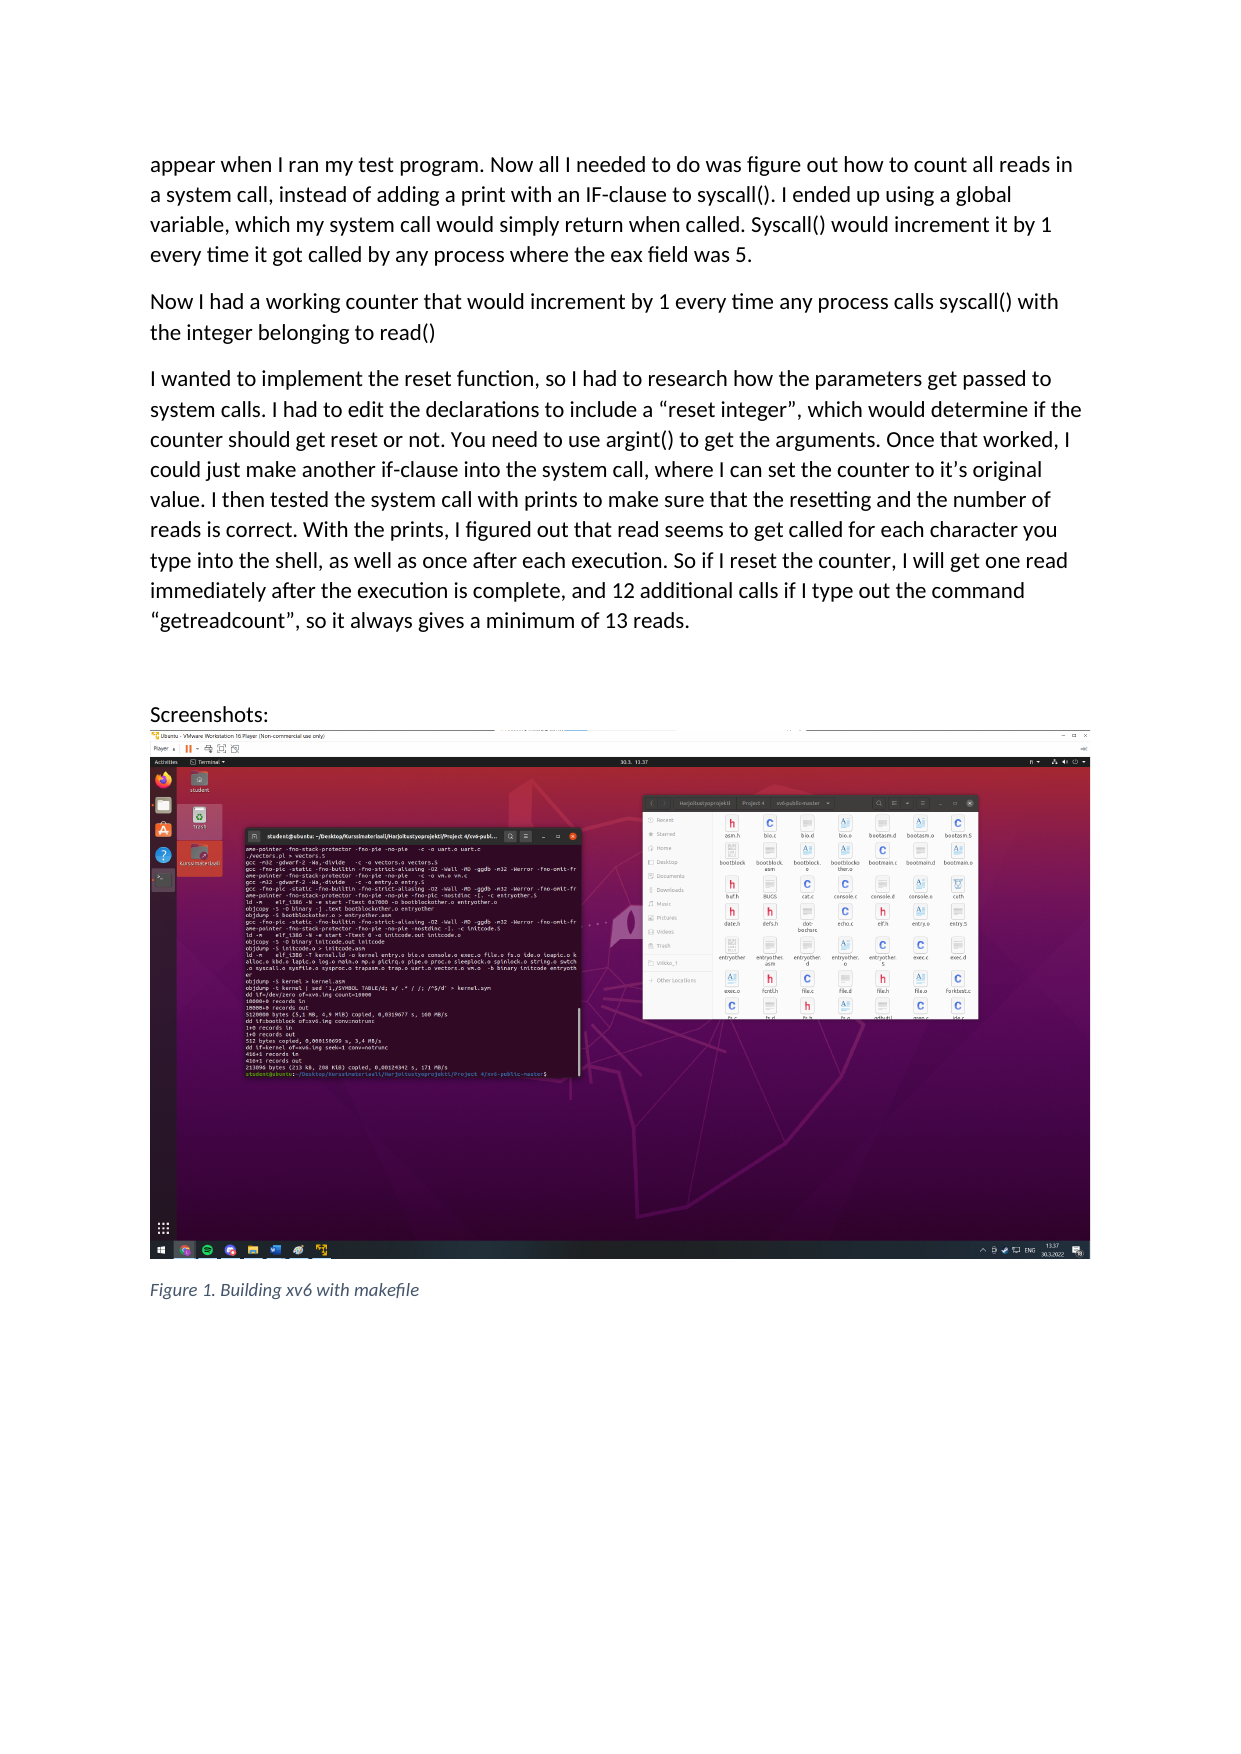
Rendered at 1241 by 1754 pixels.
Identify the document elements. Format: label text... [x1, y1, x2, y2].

text Screenshots: [150, 700, 1090, 730]
text I wanted to implement the reset function, so I had to research how the parameters get passed to system calls. I had to edit the declarations to include a “reset integer”, which would determine if the counter should get reset or not. You need to use argint() to get the arguments. Once that worked, I could just make another if-clause into the system call, where I can set the counter to it’s original value. I then tested the system call with prints to make sure that the resetting and the number of reads is correct. With the prints, I figured out that read seems to get called for each character you type into the shell, as well as once after each execution. So if I reset the counter, I will get one read immediately after the execution is complete, and 12 additional calls if I type out the command “getreadcount”, so it always gives a minimum of 13 reads. [150, 364, 1090, 634]
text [150, 150, 1090, 269]
picture [150, 730, 1091, 1259]
text Figure 1. Building xv6 with makefile [150, 1278, 1090, 1301]
text Now I had a working counter that would increment by 1 every time any process calls syscall() with the integer belonging to read() [150, 287, 1090, 346]
